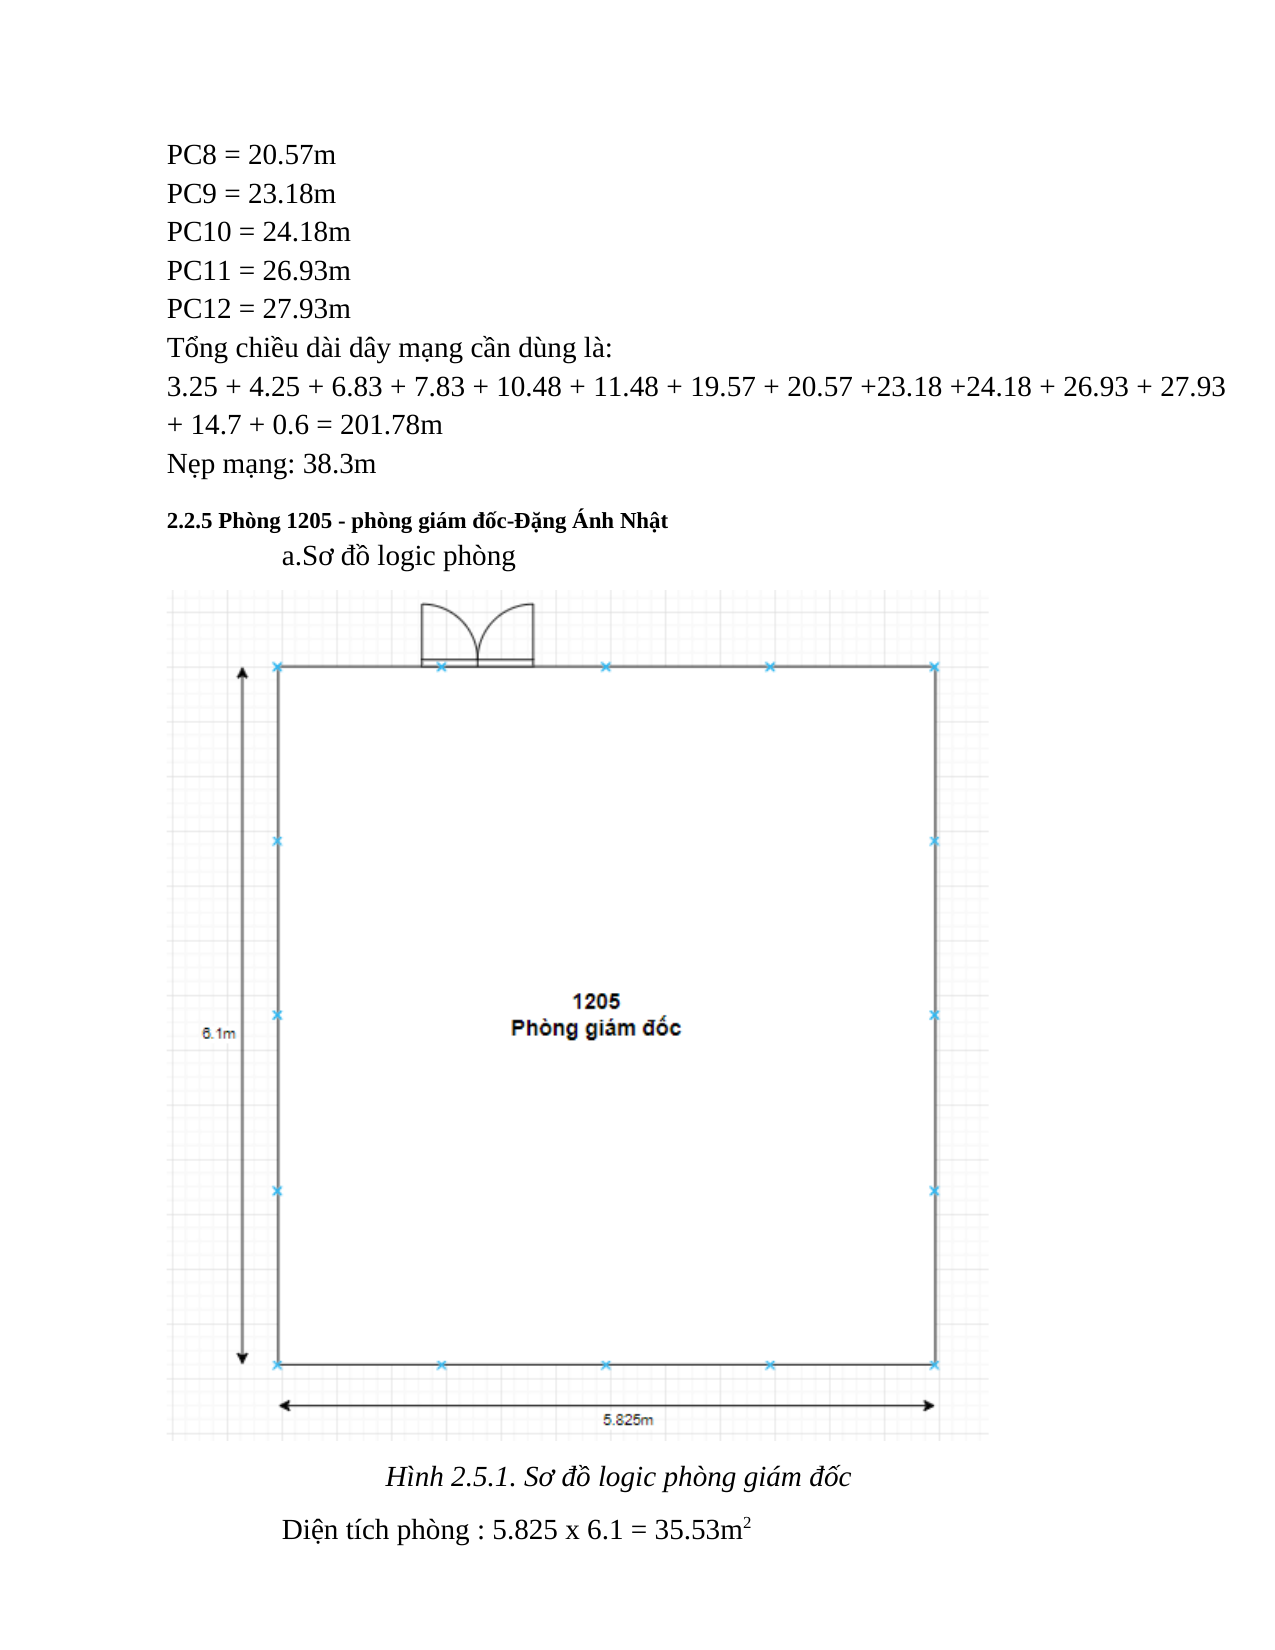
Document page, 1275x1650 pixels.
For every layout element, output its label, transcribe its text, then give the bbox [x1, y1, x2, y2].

subtitle 2.2.5 Phòng 1205 - phòng giám đốc-Đặng Ánh Nhật [167, 507, 1227, 534]
text Diện tích phòng : 5.825 x 6.1 = 35.53m2 [167, 1512, 1227, 1546]
text a.Sơ đồ logic phòng [167, 538, 1227, 571]
text PC9 = 23.18m [167, 176, 1227, 209]
text 3.25 + 4.25 + 6.83 + 7.83 + 10.48 + 11.48 + 19.57 + 20.57 +23.18 +24.18 + 26.93 + 27.93 + 14.7 + 0.6 = 201.78m [167, 369, 1227, 441]
text PC11 = 26.93m [167, 253, 1227, 287]
text Nẹp mạng: 38.3m [167, 446, 1227, 479]
text PC8 = 20.57m [167, 137, 1227, 171]
text PC12 = 27.93m [167, 292, 1227, 325]
text Hình 2.5.1. Sơ đồ logic phòng giám đốc [167, 1459, 1227, 1493]
picture [166, 590, 989, 1441]
text Tổng chiều dài dây mạng cần dùng là: [167, 330, 1227, 364]
text PC10 = 24.18m [167, 214, 1227, 248]
